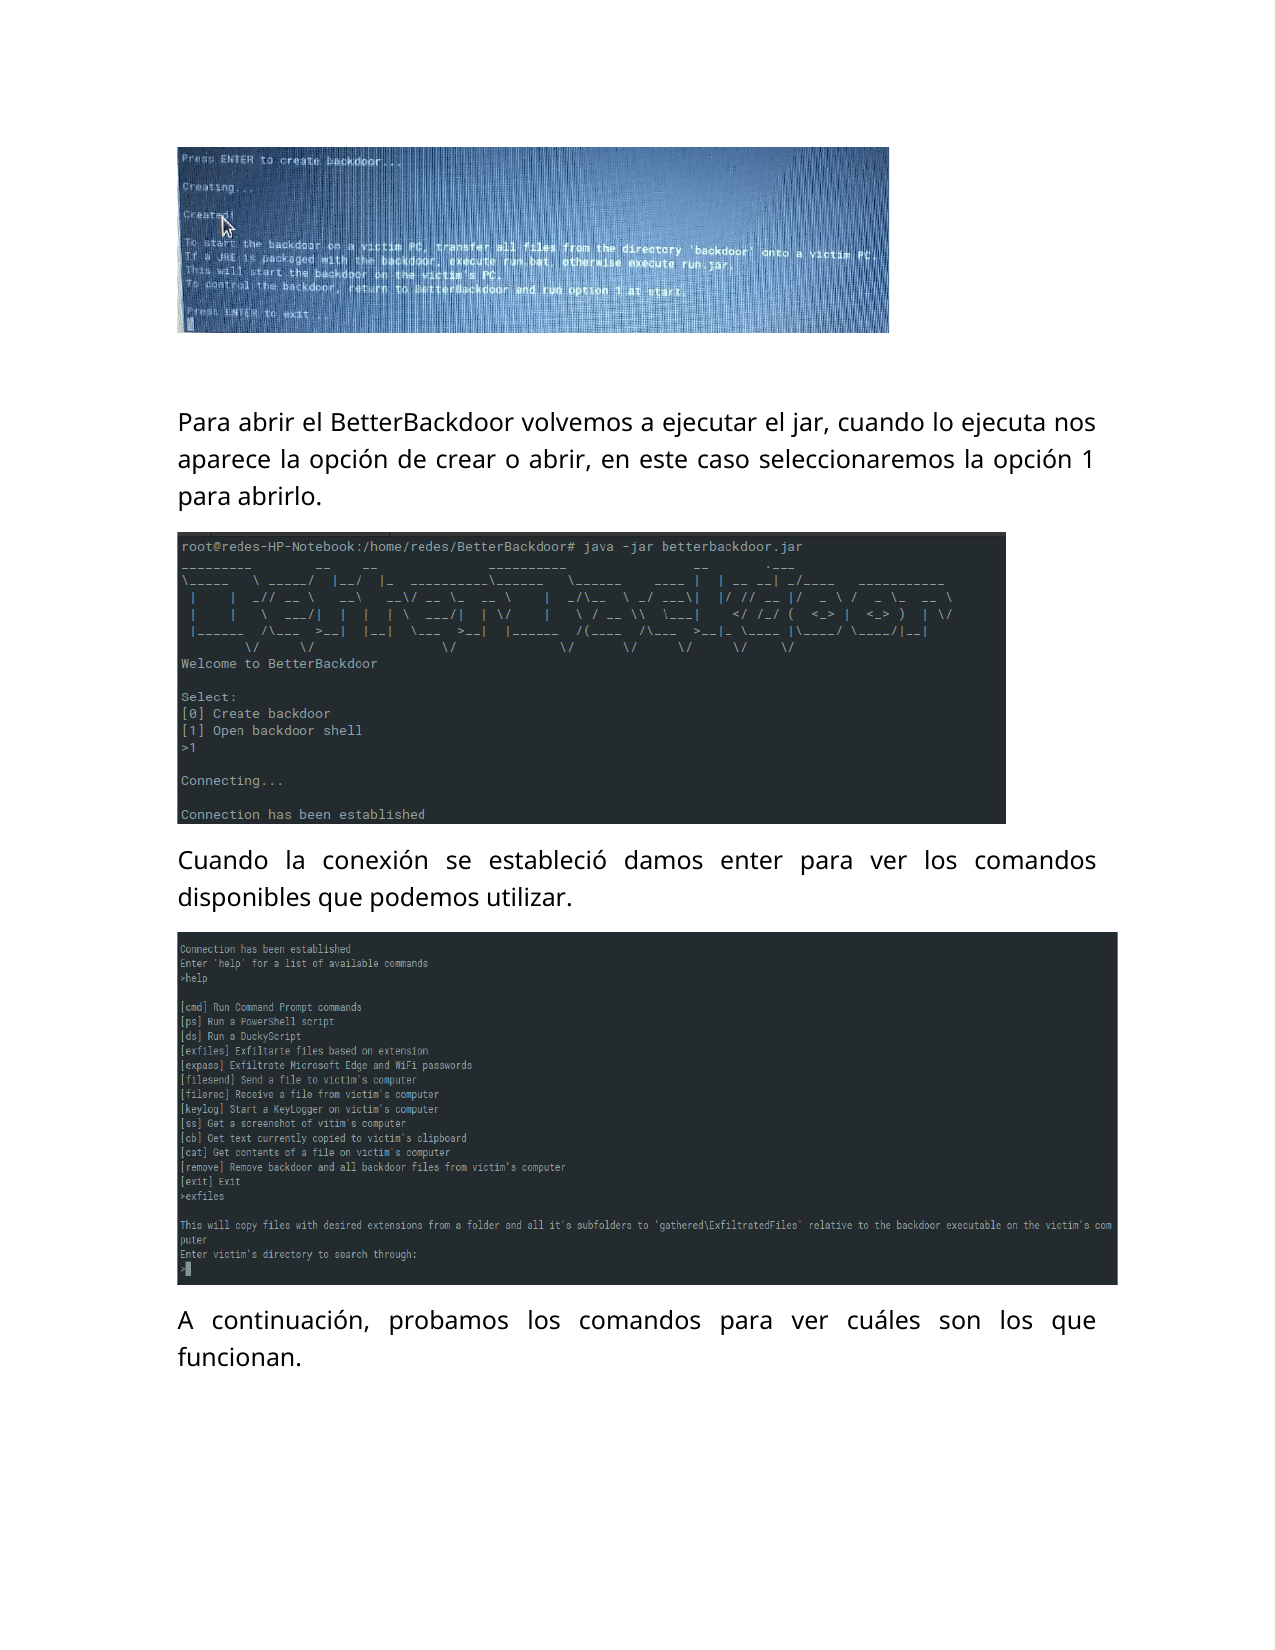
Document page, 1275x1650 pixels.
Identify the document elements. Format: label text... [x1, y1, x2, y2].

text Cuando la conexión se estableció damos enter para ver los comandos disponibles que podemos utilizar. [177, 843, 1098, 913]
picture [177, 532, 1006, 824]
text A continuación, probamos los comandos para ver cuáles son los que funcionan. [177, 1303, 1098, 1374]
picture [177, 147, 890, 333]
text Para abrir el BetterBackdoor volvemos a ejecutar el jar, cuando lo ejecuta nos aparece la opción de crear o abrir, en este caso seleccionaremos la opción 1 para abrirlo. [177, 405, 1098, 513]
picture [177, 932, 1118, 1285]
